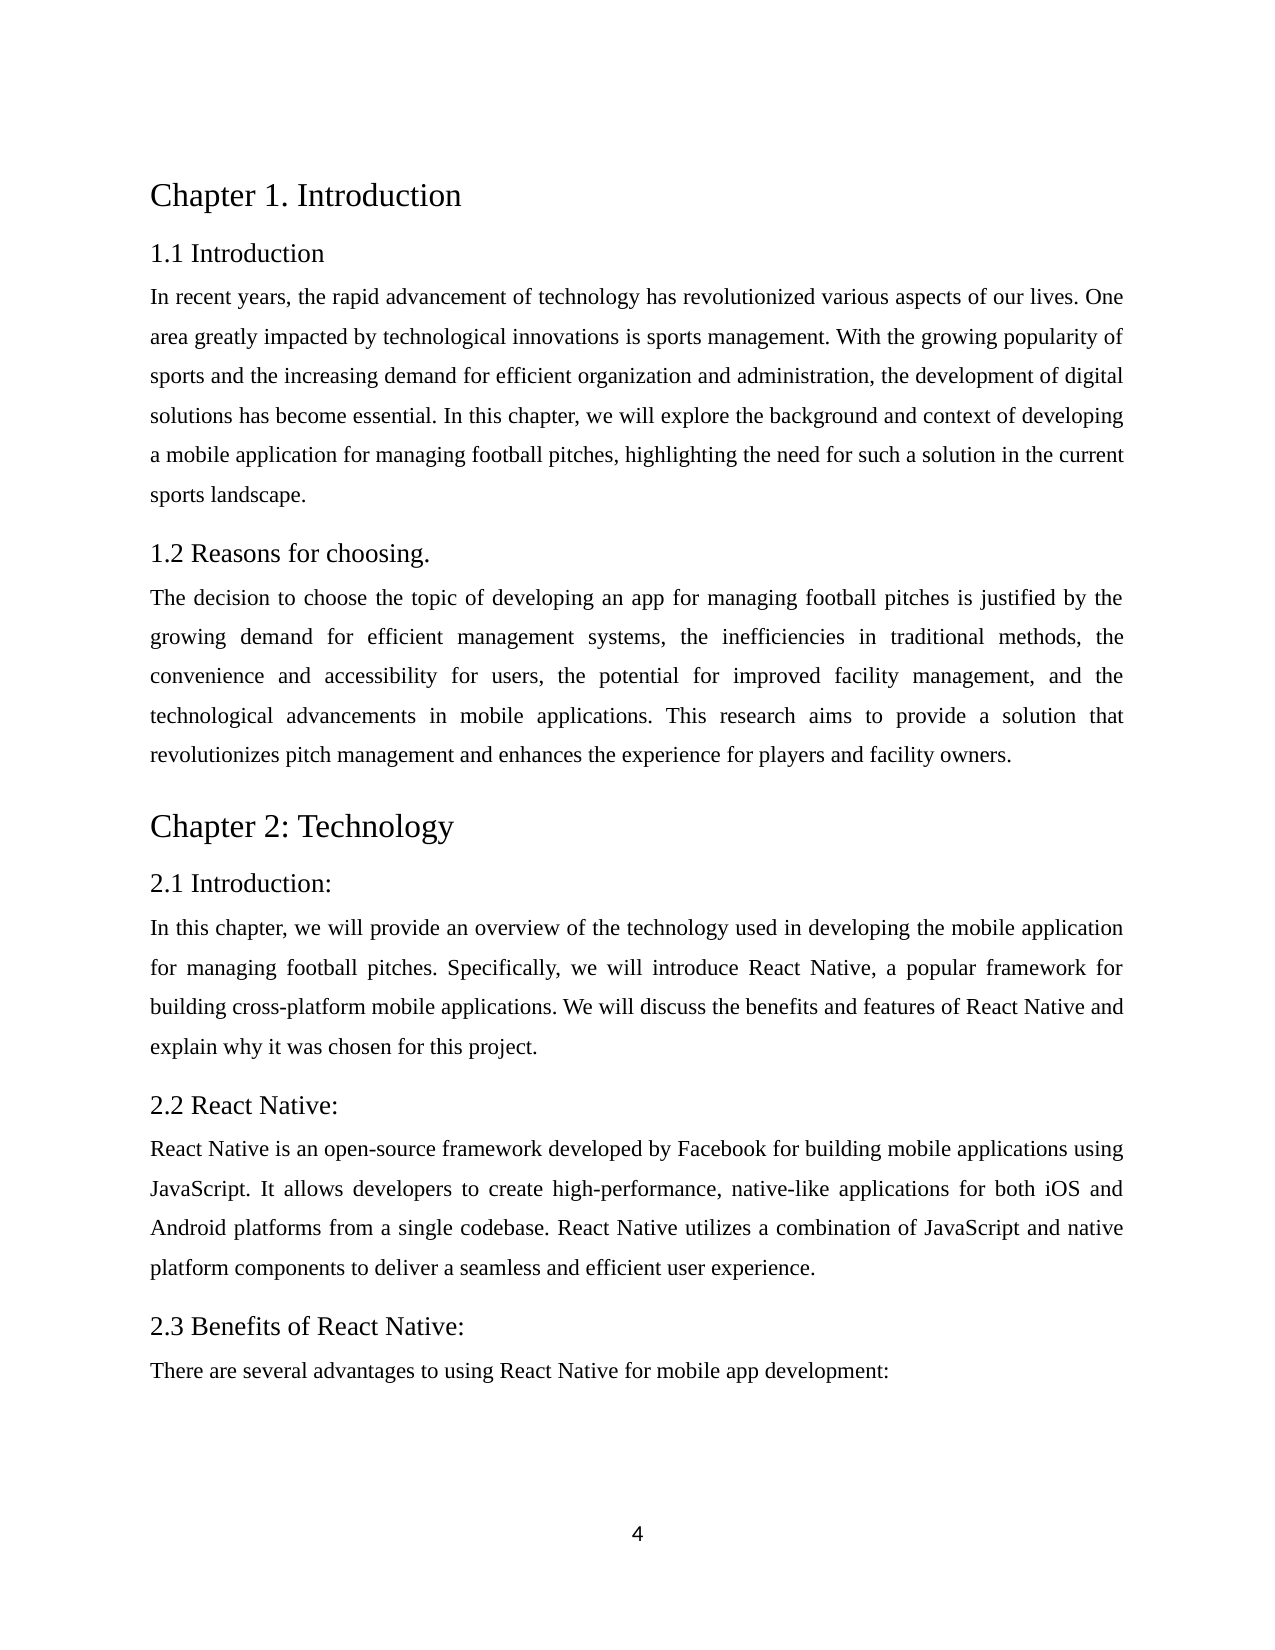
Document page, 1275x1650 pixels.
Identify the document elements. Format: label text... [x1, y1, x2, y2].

subtitle 2.3 Benefits of React Native: [150, 1310, 1125, 1341]
text There are several advantages to using React Native for mobile app development: [150, 1357, 1125, 1383]
text In this chapter, we will provide an overview of the technology used in developing the mobile application for managing football pitches. Specifically, we will introduce React Native, a popular framework for building cross-platform mobile applications. We will discuss the benefits and features of React Native and explain why it was chosen for this project. [150, 914, 1125, 1059]
subtitle 1.1 Introduction [150, 237, 1125, 268]
subtitle Chapter 2: Technology [150, 806, 1125, 844]
subtitle 1.2 Reasons for choosing. [150, 537, 1125, 568]
subtitle 2.2 React Native: [150, 1089, 1125, 1120]
text In recent years, the rapid advancement of technology has revolutionized various aspects of our lives. One area greatly impacted by technological innovations is sports management. With the growing popularity of sports and the increasing demand for efficient organization and administration, the development of digital solutions has become essential. In this chapter, we will explore the background and context of developing a mobile application for managing football pitches, highlighting the need for such a solution in the current sports landscape. [150, 283, 1125, 507]
text React Native is an open-source framework developed by Facebook for building mobile applications using JavaScript. It allows developers to create high-performance, native-like applications for both iOS and Android platforms from a single codebase. React Native utilizes a combination of JavaScript and native platform components to deliver a seamless and efficient user experience. [150, 1136, 1125, 1280]
list The decision to choose the topic of developing an app for managing football pitches is justified by the growing demand for efficient management systems, the inefficiencies in traditional methods, the convenience and accessibility for users, the potential for improved facility management, and the technological advancements in mobile applications. This research aims to provide a solution that revolutionizes pitch management and enhances the experience for players and facility owners. [150, 583, 1125, 768]
subtitle Chapter 1. Introduction [150, 175, 1125, 213]
subtitle 2.1 Introduction: [150, 868, 1125, 899]
